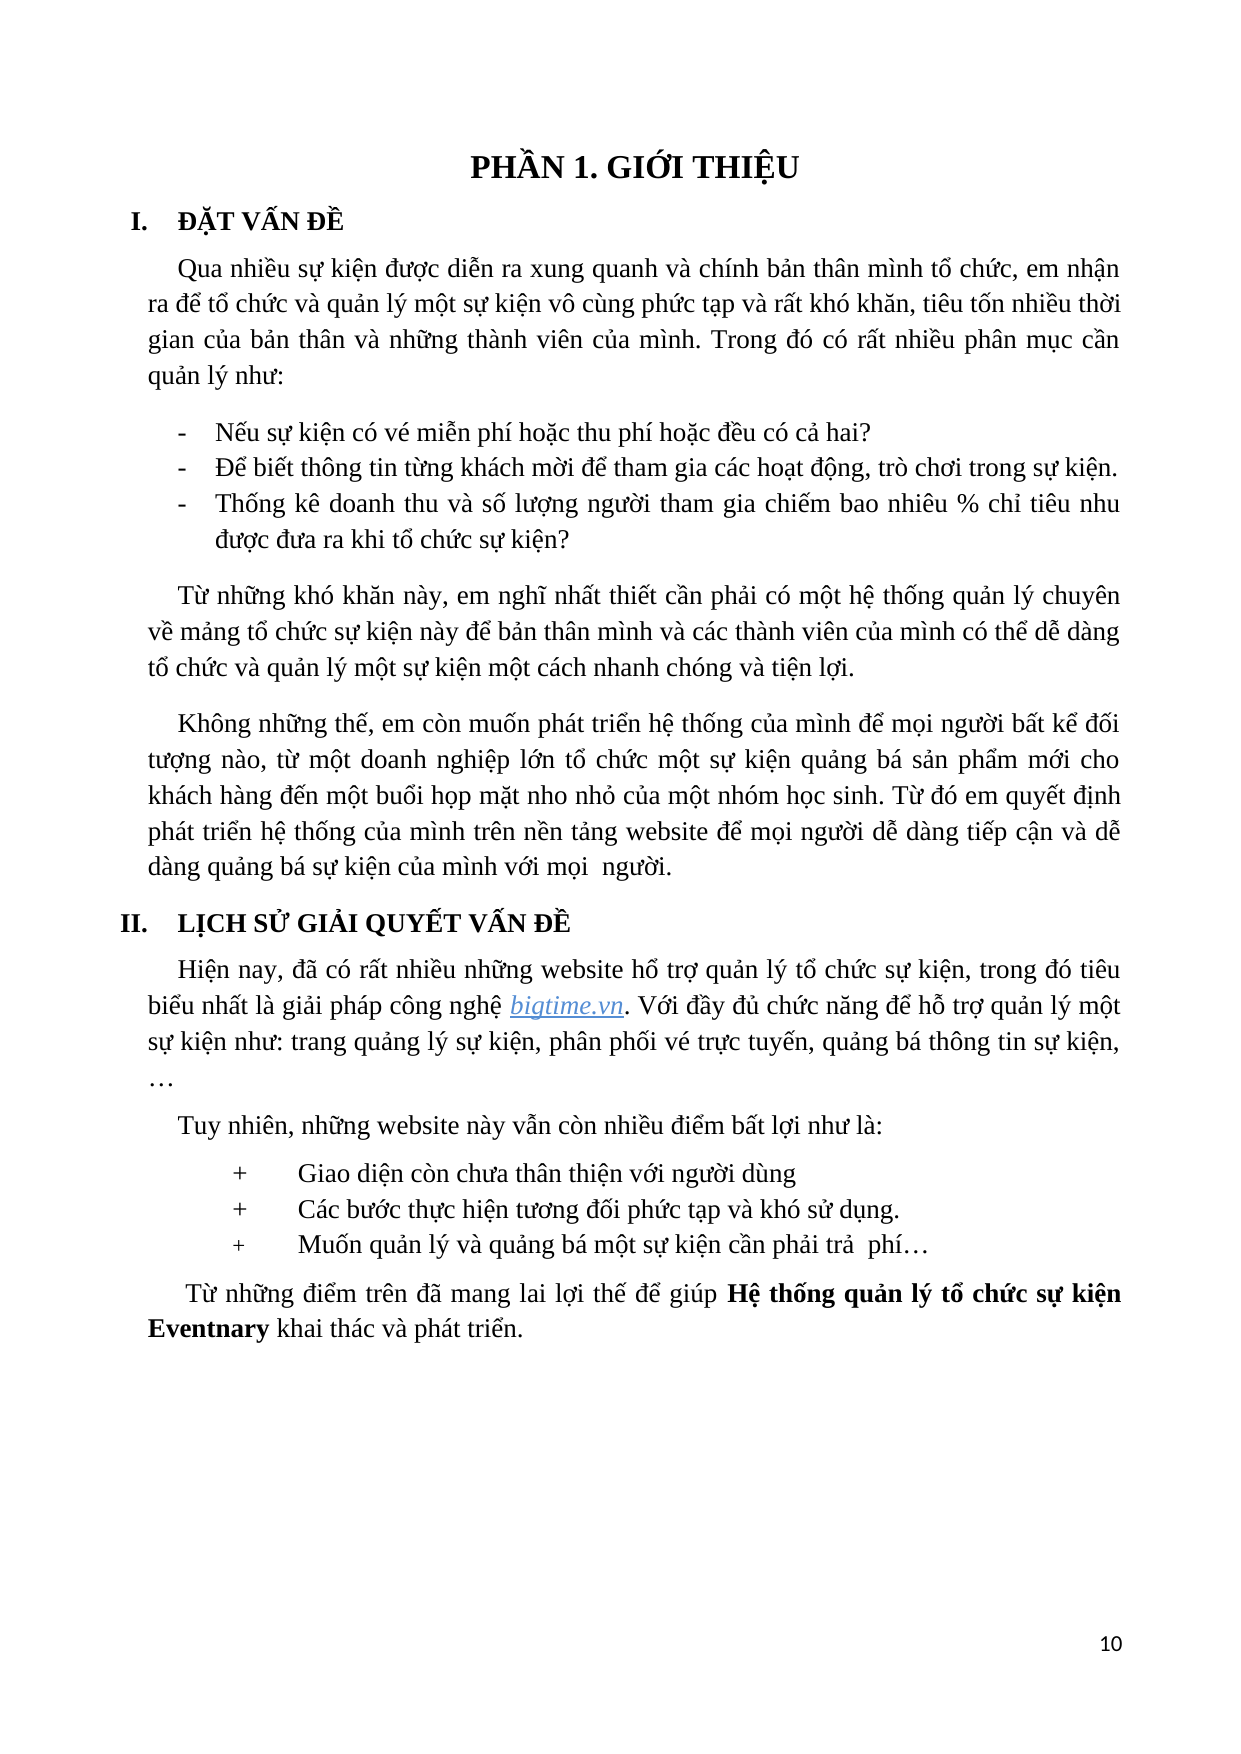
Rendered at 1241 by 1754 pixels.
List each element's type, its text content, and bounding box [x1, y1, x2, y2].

text Không những thế, em còn muốn phát triển hệ thống của mình để mọi người bất kể đối tượng nào, từ một doanh nghiệp lớn tổ chức một sự kiện quảng bá sản phẩm mới cho khách hàng đến một buổi họp mặt nho nhỏ của một nhóm học sinh. Từ đó em quyết định phát triển hệ thống của mình trên nền tảng website để mọi người dễ dàng tiếp cận và dễ dàng quảng bá sự kiện của mình với mọi người. [148, 707, 1122, 881]
text Qua nhiều sự kiện được diễn ra xung quanh và chính bản thân mình tổ chức, em nhận ra để tổ chức và quản lý một sự kiện vô cùng phức tạp và rất khó khăn, tiêu tốn nhiều thời gian của bản thân và những thành viên của mình. Trong đó có rất nhiều phân mục cần quản lý như: [148, 252, 1122, 390]
text Từ những điểm trên đã mang lai lợi thế để giúp Hệ thống quản lý tổ chức sự kiện Eventnary khai thác và phát triển. [148, 1277, 1122, 1344]
list Giao diện còn chưa thân thiện với người dùng [185, 1157, 1122, 1188]
list Muốn quản lý và quảng bá một sự kiện cần phải trả phí… [185, 1229, 1122, 1260]
list Các bước thực hiện tương đối phức tạp và khó sử dụng. [185, 1193, 1122, 1224]
list Để biết thông tin từng khách mời để tham gia các hoạt động, trò chơi trong sự kiện. [177, 451, 1122, 482]
text Từ những khó khăn này, em nghĩ nhất thiết cần phải có một hệ thống quản lý chuyên về mảng tổ chức sự kiện này để bản thân mình và các thành viên của mình có thể dễ dàng tổ chức và quản lý một sự kiện một cách nhanh chóng và tiện lợi. [148, 579, 1122, 682]
list Thống kê doanh thu và số lượng người tham gia chiếm bao nhiêu % chỉ tiêu nhu được đưa ra khi tổ chức sự kiện? [177, 487, 1122, 554]
list Nếu sự kiện có vé miễn phí hoặc thu phí hoặc đều có cả hai? [177, 416, 1122, 447]
subtitle LỊCH SỬ GIẢI QUYẾT VẤN ĐỀ [148, 907, 1122, 938]
text Tuy nhiên, những website này vẫn còn nhiều điểm bất lợi như là: [148, 1109, 1122, 1140]
text Hiện nay, đã có rất nhiều những website hổ trợ quản lý tổ chức sự kiện, trong đó tiêu biểu nhất là giải pháp công nghệ bigtime.vn. Với đầy đủ chức năng để hỗ trợ quản lý một sự kiện như: trang quảng lý sự kiện, phân phối vé trực tuyến, quảng bá thông tin sự kiện,… [148, 953, 1122, 1092]
subtitle PHẦN 1. GIỚI THIỆU [148, 148, 1122, 186]
subtitle ĐẶT VẤN ĐỀ [148, 205, 1122, 236]
